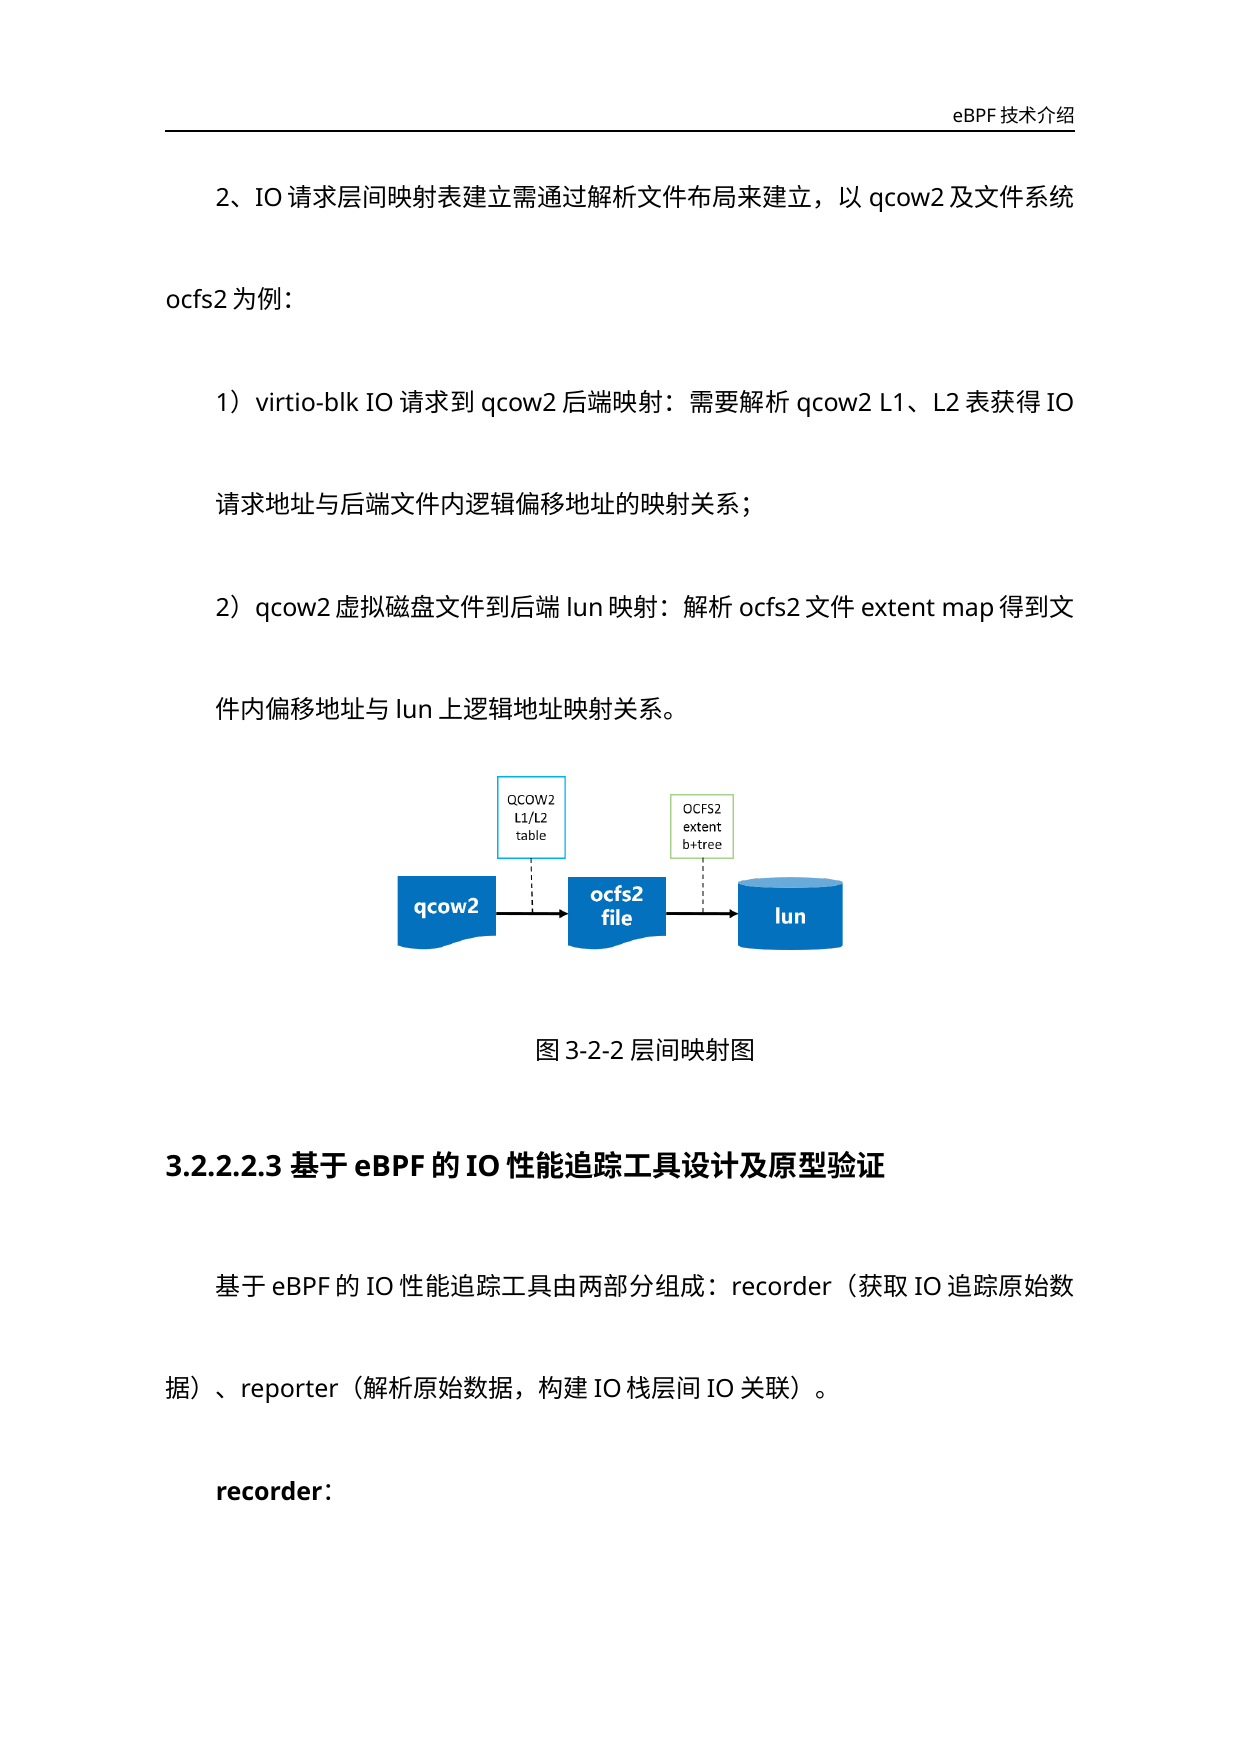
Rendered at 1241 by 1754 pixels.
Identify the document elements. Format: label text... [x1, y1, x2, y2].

text 图3-2-2 层间映射图 [165, 1014, 1075, 1082]
subtitle 3.2.2.2.3 基于eBPF的IO性能追踪工具设计及原型验证 [165, 1129, 1075, 1197]
text recorder： [165, 1456, 1075, 1524]
text 1）virtio-blk IO请求到qcow2后端映射：需要解析qcow2 L1、L2表获得IO请求地址与后端文件内逻辑偏移地址的映射关系； [215, 367, 1075, 537]
text 基于eBPF的IO性能追踪工具由两部分组成：recorder（获取IO追踪原始数据）、reporter（解析原始数据，构建IO栈层间IO关联）。 [165, 1251, 1075, 1421]
text 2、IO请求层间映射表建立需通过解析文件布局来建立，以qcow2及文件系统ocfs2为例： [165, 162, 1075, 332]
picture [397, 776, 843, 950]
text 2）qcow2虚拟磁盘文件到后端lun映射：解析ocfs2文件extent map得到文件内偏移地址与lun上逻辑地址映射关系。 [215, 572, 1075, 741]
